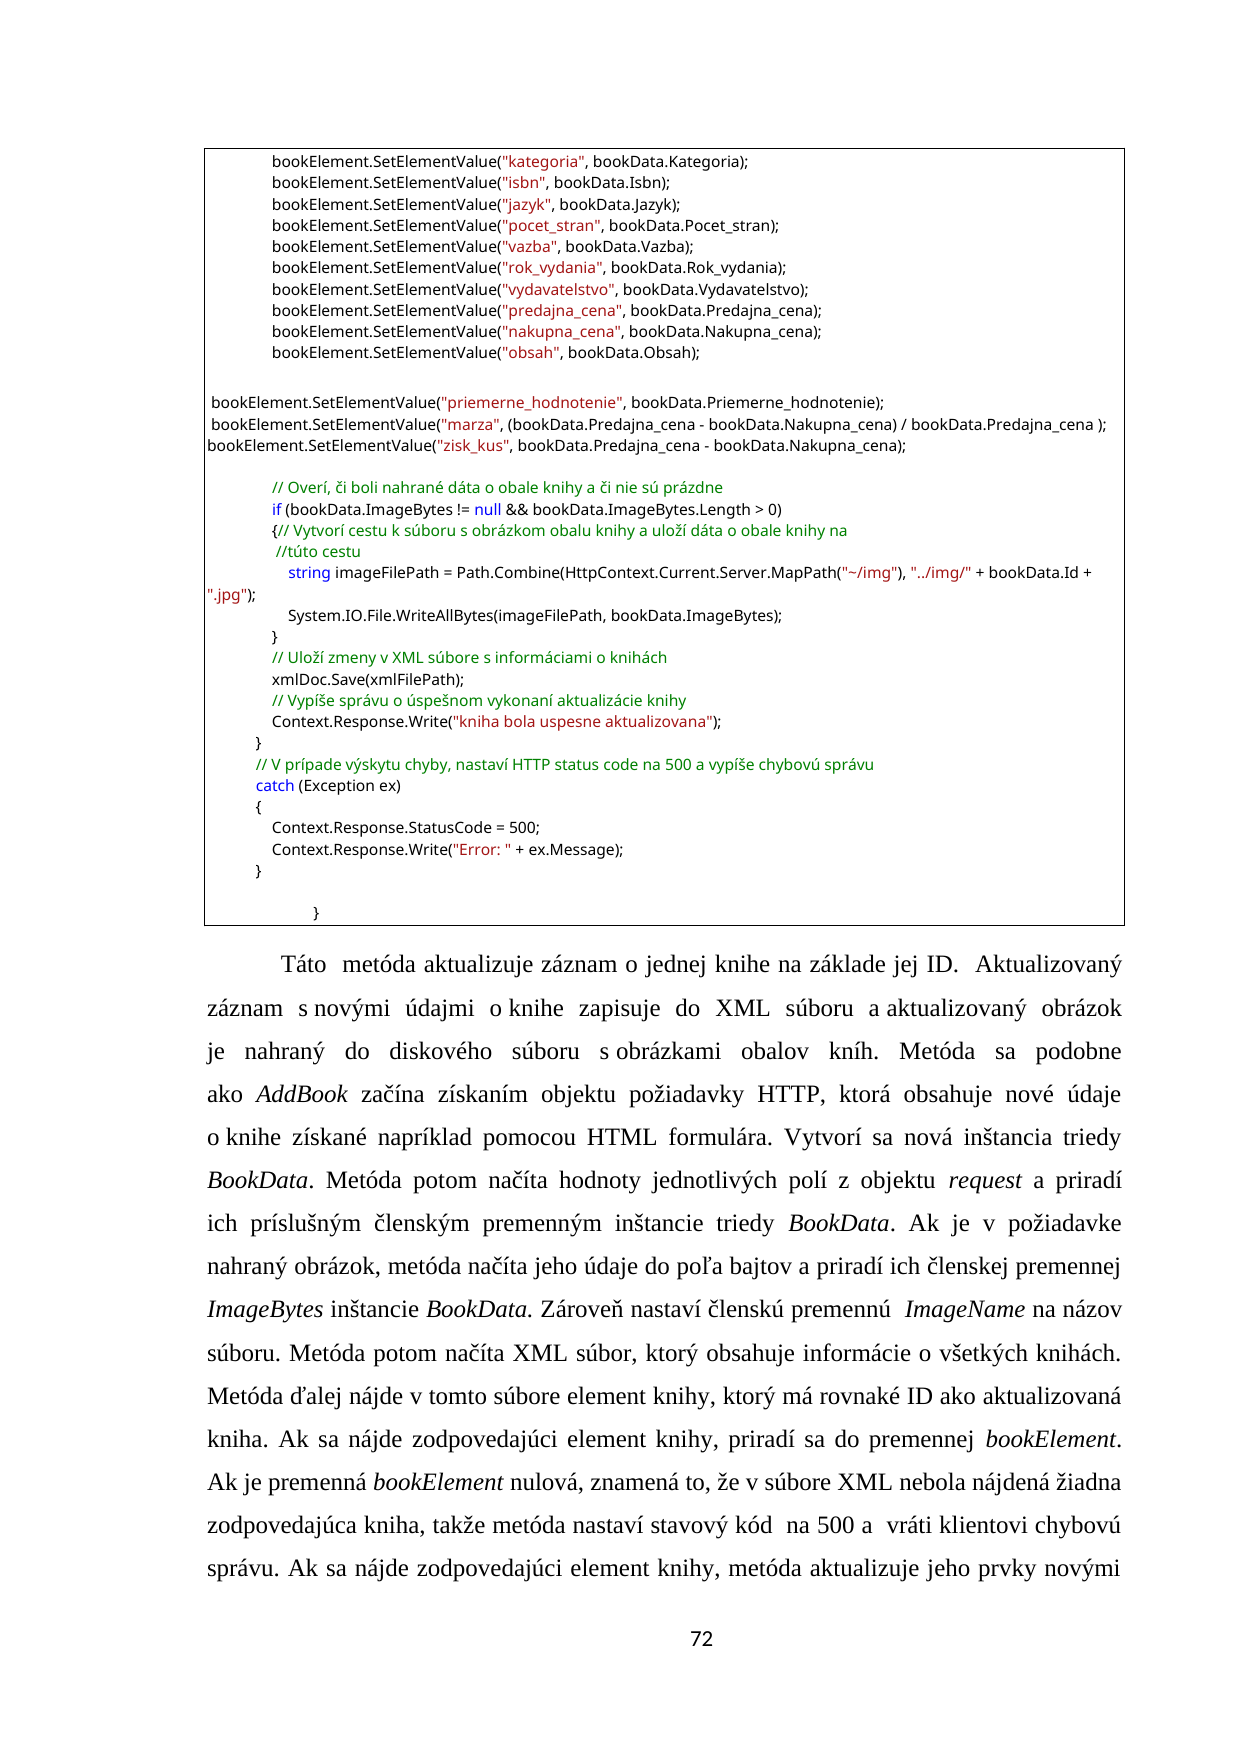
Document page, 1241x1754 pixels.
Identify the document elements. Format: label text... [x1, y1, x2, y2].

text // Vypíše správu o úspešnom vykonaní aktualizácie knihy [207, 689, 1122, 711]
text bookElement.SetElementValue("vazba", bookData.Vazba); [207, 236, 1122, 257]
text bookElement.SetElementValue("obsah", bookData.Obsah); [207, 342, 1122, 363]
text Context.Response.Write("kniha bola uspesne aktualizovana"); [207, 711, 1122, 732]
text bookElement.SetElementValue("pocet_stran", bookData.Pocet_stran); [207, 214, 1122, 236]
text bookElement.SetElementValue("vydavatelstvo", bookData.Vydavatelstvo); [207, 278, 1122, 299]
text { [207, 796, 1122, 817]
text bookElement.SetElementValue("rok_vydania", bookData.Rok_vydania); [207, 257, 1122, 278]
text // Uloží zmeny v XML súbore s informáciami o knihách [207, 647, 1122, 668]
text if (bookData.ImageBytes != null && bookData.ImageBytes.Length > 0) [207, 498, 1122, 519]
text bookElement.SetElementValue("kategoria", bookData.Kategoria); [205, 149, 1124, 172]
text catch (Exception ex) [207, 774, 1122, 796]
text bookElement.SetElementValue("predajna_cena", bookData.Predajna_cena); [207, 299, 1122, 321]
text } [205, 899, 1124, 925]
text xmlDoc.Save(xmlFilePath); [207, 668, 1122, 689]
text //túto cestu [207, 541, 1122, 562]
text {// Vytvorí cestu k súboru s obrázkom obalu knihy a uloží dáta o obale knihy na [207, 519, 1122, 541]
text } [207, 732, 1122, 753]
text } [207, 859, 1122, 881]
text Context.Response.Write("Error: " + ex.Message); [207, 838, 1122, 859]
text Context.Response.StatusCode = 500; [207, 817, 1122, 838]
text bookElement.SetElementValue("nakupna_cena", bookData.Nakupna_cena); [207, 321, 1122, 342]
text bookElement.SetElementValue("jazyk", bookData.Jazyk); [207, 193, 1122, 214]
text // V prípade výskytu chyby, nastaví HTTP status code na 500 a vypíše chybovú správu [207, 753, 1122, 774]
text } [207, 626, 1122, 647]
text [207, 949, 1122, 1582]
text string imageFilePath = Path.Combine(HttpContext.Current.Server.MapPath("~/img"), "../img/" + bookData.Id + ".jpg"); [207, 562, 1122, 604]
text bookElement.SetElementValue("isbn", bookData.Isbn); [207, 172, 1122, 193]
text bookElement.SetElementValue("priemerne_hodnotenie", bookData.Priemerne_hodnotenie); [207, 392, 1122, 413]
text // Overí, či boli nahrané dáta o obale knihy a či nie sú prázdne [207, 477, 1122, 498]
text bookElement.SetElementValue("marza", (bookData.Predajna_cena - bookData.Nakupna_cena) / bookData.Predajna_cena ); bookElement.SetElementValue("zisk_kus", bookData.Predajna_cena - bookData.Nakupna_cena); [207, 413, 1122, 456]
text System.IO.File.WriteAllBytes(imageFilePath, bookData.ImageBytes); [207, 604, 1122, 626]
